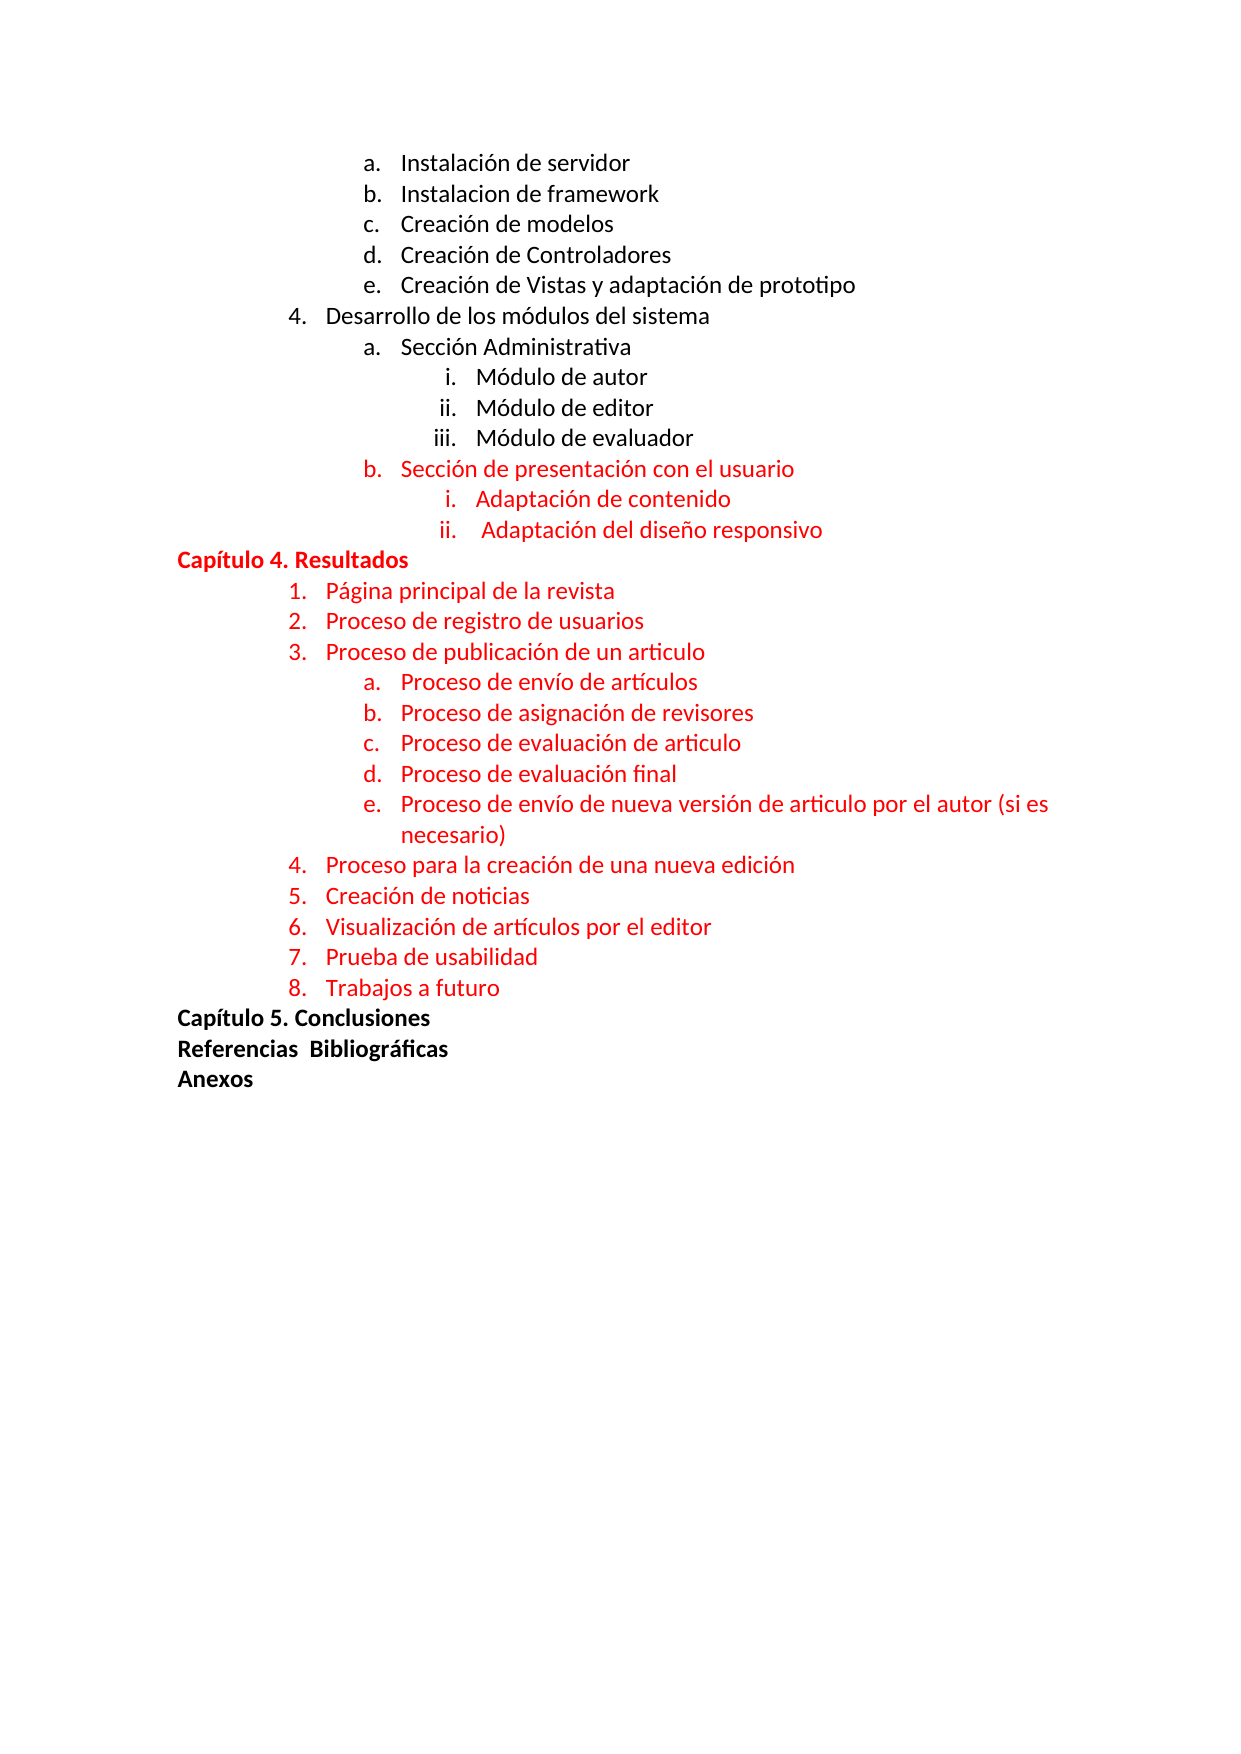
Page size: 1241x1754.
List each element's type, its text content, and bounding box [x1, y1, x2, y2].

list Creación de noticias [288, 880, 1063, 911]
list Sección de presentación con el usuario [363, 453, 1063, 483]
list Adaptación del diseño responsivo [457, 514, 1063, 544]
list Trabajos a futuro [288, 972, 1063, 1002]
list Instalación de servidor [363, 148, 1063, 178]
list Creación de Controladores [363, 239, 1063, 270]
text Anexos [177, 1063, 1063, 1094]
list Sección Administrativa [363, 331, 1063, 361]
list Desarrollo de los módulos del sistema [288, 300, 1063, 331]
list Prueba de usabilidad [288, 941, 1063, 972]
text Capítulo 4. Resultados [177, 544, 1063, 575]
list Proceso de evaluación final [363, 758, 1063, 788]
list Proceso de envío de artículos [363, 666, 1063, 697]
list Página principal de la revista [288, 575, 1063, 605]
list Módulo de evaluador [457, 422, 1063, 453]
list Creación de modelos [363, 209, 1063, 239]
text Referencias Bibliográficas [177, 1033, 1063, 1063]
list Proceso de asignación de revisores [363, 697, 1063, 727]
list Proceso de evaluación de articulo [363, 727, 1063, 758]
list Instalacion de framework [363, 178, 1063, 209]
list Módulo de autor [457, 361, 1063, 392]
list Visualización de artículos por el editor [288, 911, 1063, 941]
list Módulo de editor [457, 392, 1063, 422]
list Proceso de publicación de un articulo [288, 636, 1063, 666]
list Adaptación de contenido [457, 483, 1063, 514]
text Capítulo 5. Conclusiones [177, 1002, 1063, 1033]
list Proceso de envío de nueva versión de articulo por el autor (si es necesario) [363, 788, 1063, 849]
list Proceso de registro de usuarios [288, 605, 1063, 636]
list Creación de Vistas y adaptación de prototipo [363, 270, 1063, 300]
list Proceso para la creación de una nueva edición [288, 849, 1063, 880]
